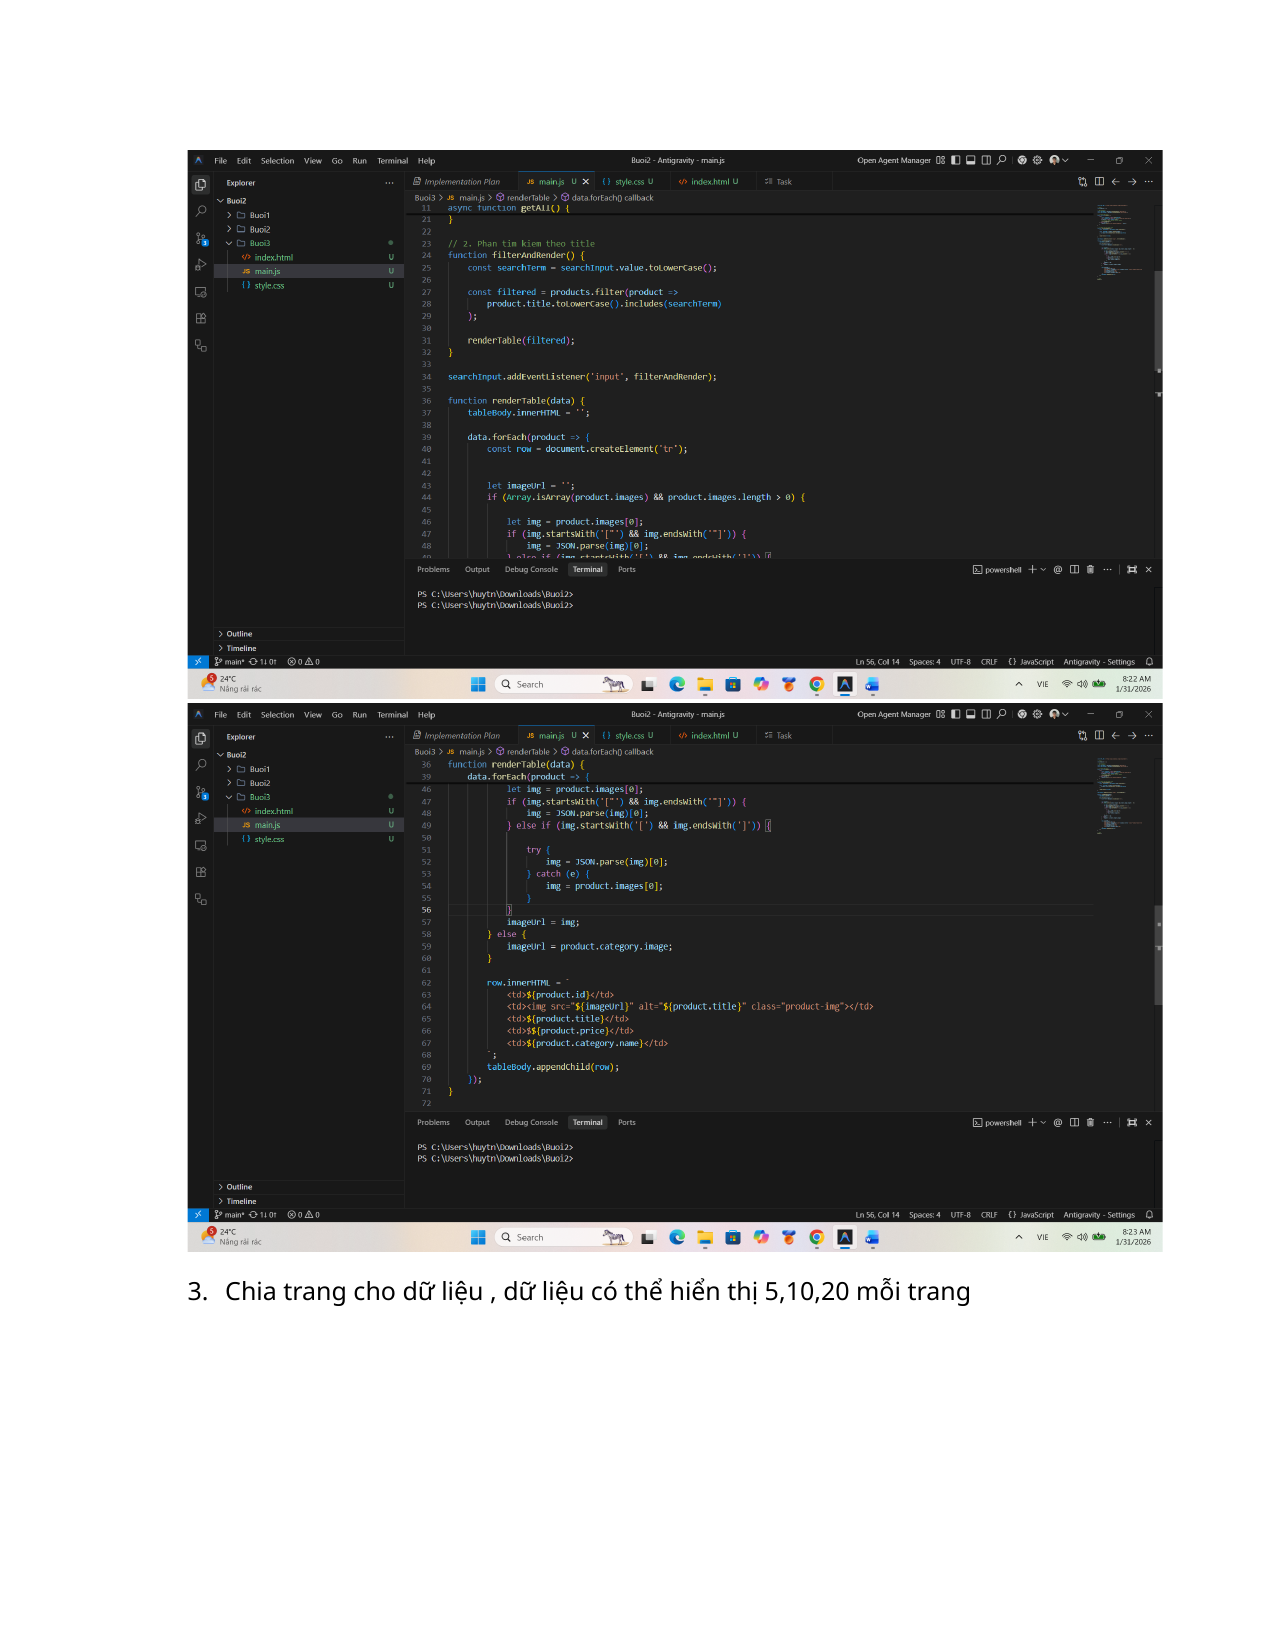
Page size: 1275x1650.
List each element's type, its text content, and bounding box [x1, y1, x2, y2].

picture [187, 703, 1163, 1252]
picture [187, 150, 1163, 699]
list Chia trang cho dữ liệu , dữ liệu có thể hiển thị 5,10,20 mỗi trang [187, 1274, 1125, 1308]
